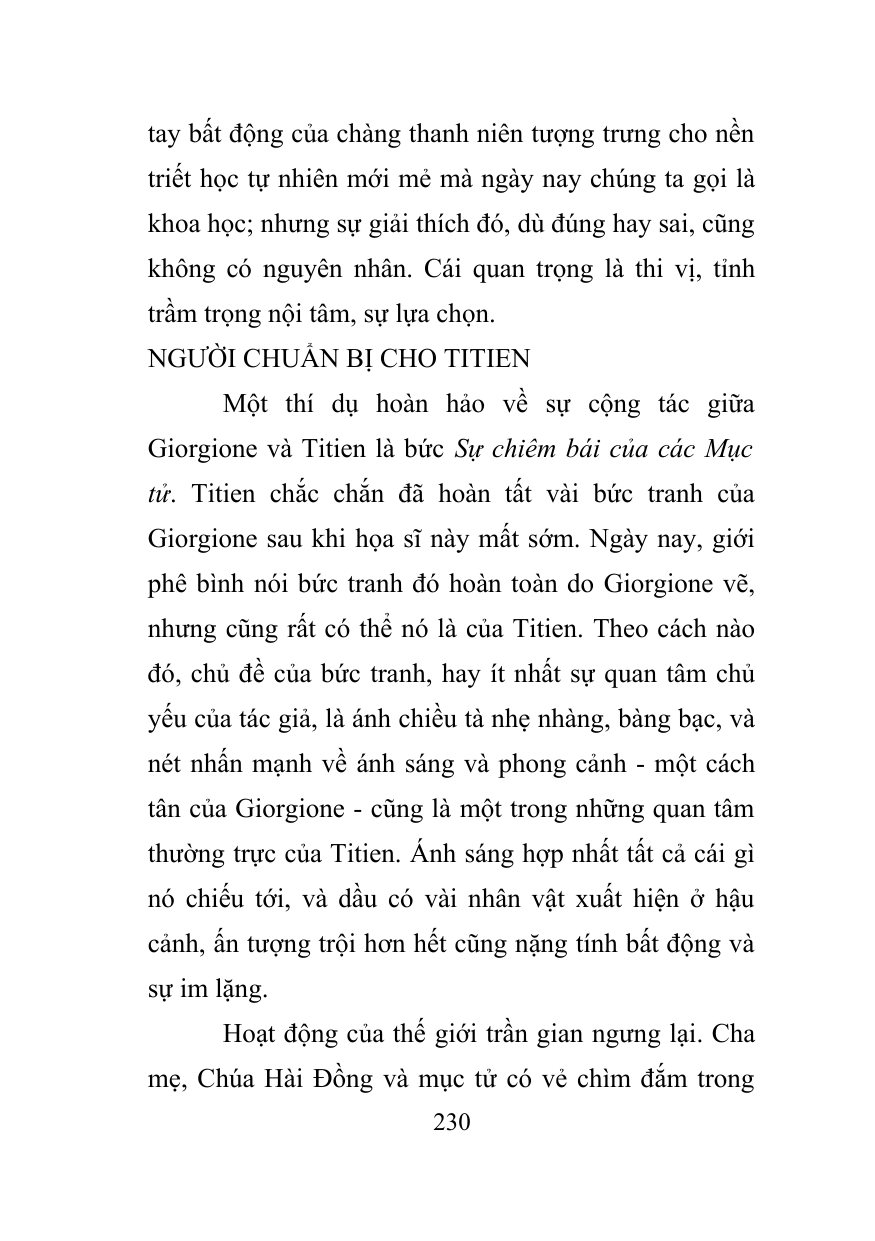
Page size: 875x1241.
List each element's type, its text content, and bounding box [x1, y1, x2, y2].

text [148, 118, 756, 328]
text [148, 1018, 756, 1093]
text Một thí dụ hoàn hảo về sự cộng tác giữa Giorgione và Titien là bức Sự chiêm bái của các Mục tử. Titien chắc chắn đã hoàn tất vài bức tranh của Giorgione sau khi họa sĩ này mất sớm. Ngày nay, giới phê bình nói bức tranh đó hoàn toàn do Giorgione vẽ, nhưng cũng rất có thể nó là của Titien. Theo cách nào đó, chủ đề của bức tranh, hay ít nhất sự quan tâm chủ yếu của tác giả, là ánh chiều tà nhẹ nhàng, bàng bạc, và nét nhấn mạnh về ánh sáng và phong cảnh - một cách tân của Giorgione - cũng là một trong những quan tâm thường trực của Titien. Ánh sáng hợp nhất tất cả cái gì nó chiếu tới, và dầu có vài nhân vật xuất hiện ở hậu cảnh, ấn tượng trội hơn hết cũng nặng tính bất động và sự im lặng. [148, 388, 756, 1003]
text NGƯỜI CHUẨN BỊ CHO TITIEN [148, 343, 756, 373]
